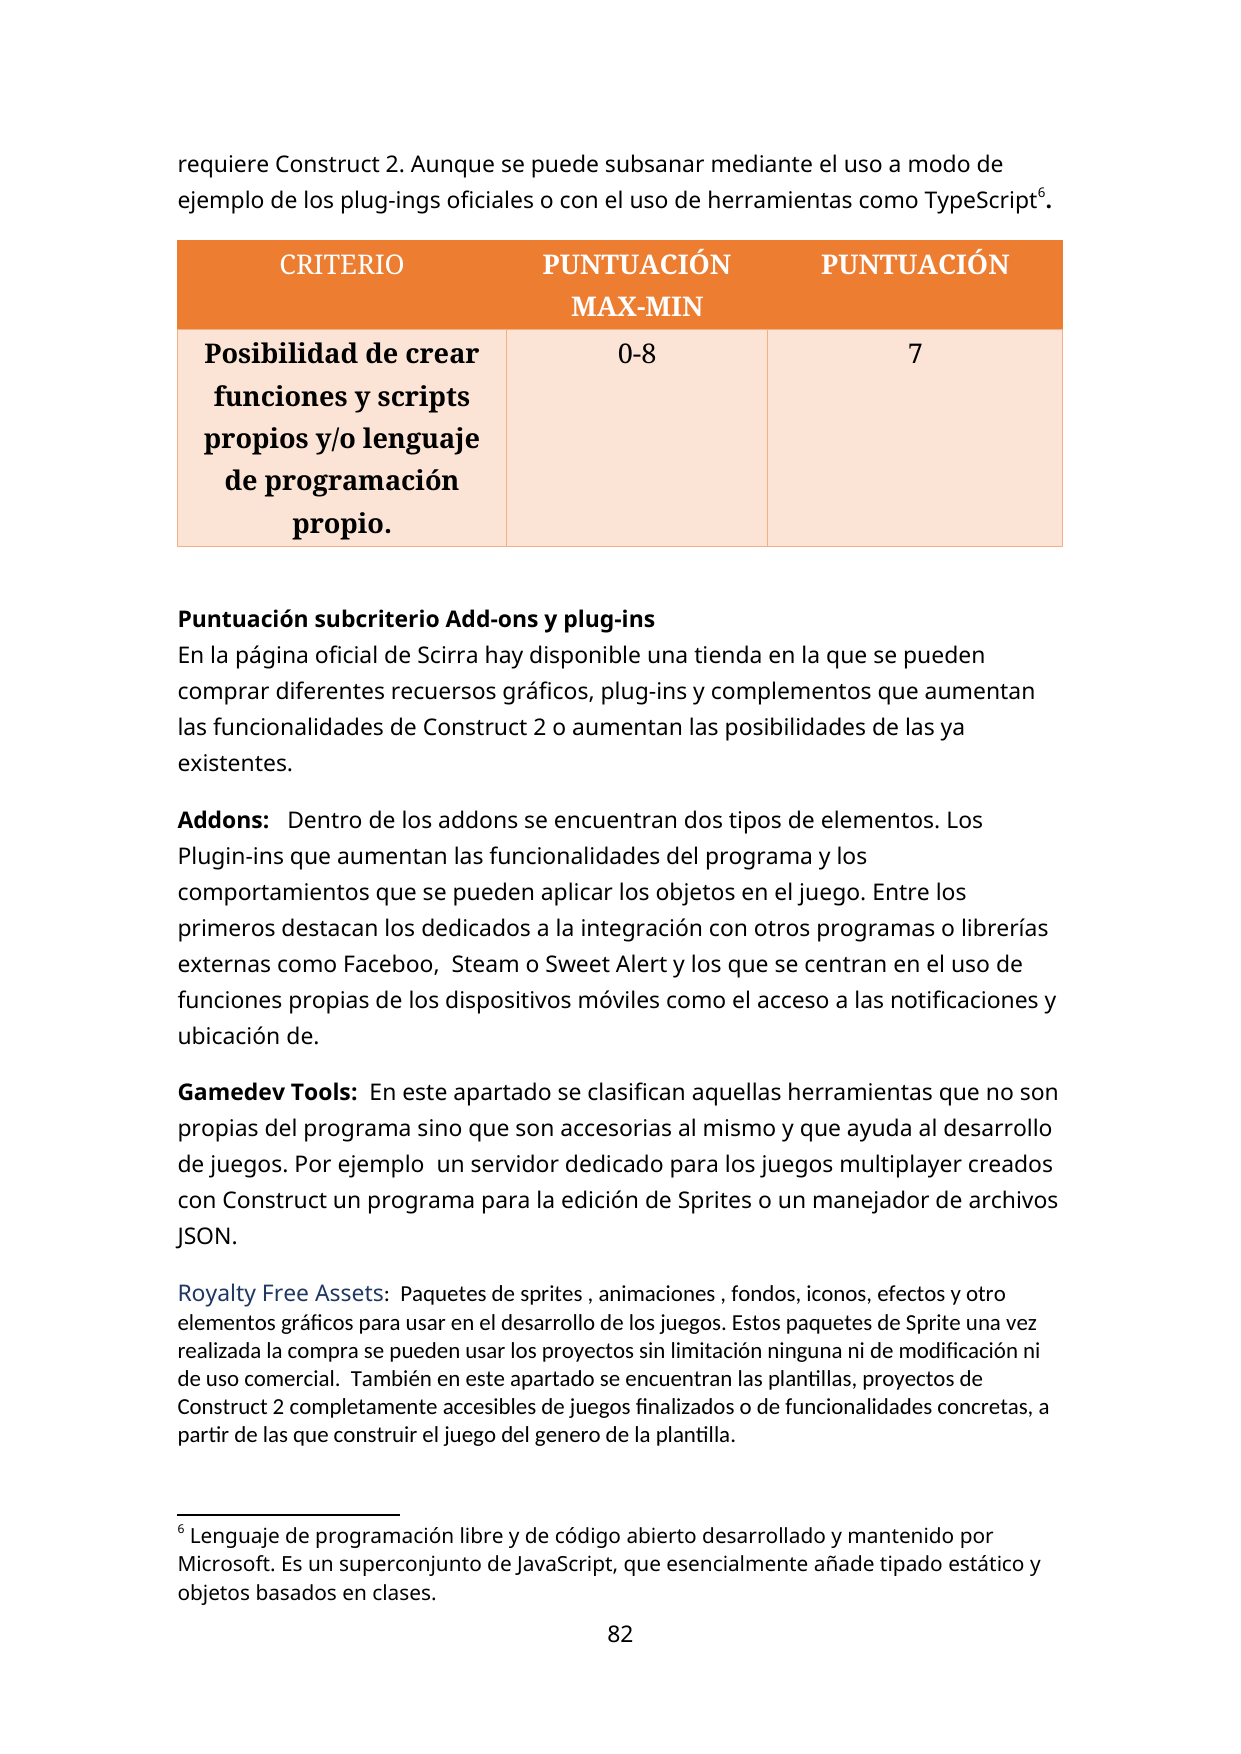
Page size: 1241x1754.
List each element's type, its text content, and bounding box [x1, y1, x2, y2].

subtitle Puntuación subcriterio Add-ons y plug-ins [177, 603, 1063, 635]
table_cell 7 [768, 330, 1062, 546]
text En la página oficial de Scirra hay disponible una tienda en la que se pueden comprar diferentes recuersos gráficos, plug-ins y complementos que aumentan las funcionalidades de Construct 2 o aumentan las posibilidades de las ya existentes. [177, 639, 1063, 778]
table_cell Posibilidad de crear funciones y scripts propios y/o lenguaje de programación propio. [178, 330, 506, 546]
text Gamedev Tools: En este apartado se clasifican aquellas herramientas que no son propias del programa sino que son accesorias al mismo y que ayuda al desarrollo de juegos. Por ejemplo un servidor dedicado para los juegos multiplayer creados con Construct un programa para la edición de Sprites o un manejador de archivos JSON. [177, 1076, 1063, 1251]
table_cell 0-8 [507, 330, 767, 546]
table_header PUNTUACIÓN [768, 241, 1062, 329]
table_header PUNTUACIÓN MAX-MIN [507, 241, 767, 329]
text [177, 148, 1063, 215]
table_header CRITERIO [178, 241, 506, 329]
text Addons: Dentro de los addons se encuentran dos tipos de elementos. Los Plugin-ins que aumentan las funcionalidades del programa y los comportamientos que se pueden aplicar los objetos en el juego. Entre los primeros destacan los dedicados a la integración con otros programas o librerías externas como Faceboo, Steam o Sweet Alert y los que se centran en el uso de funciones propias de los dispositivos móviles como el acceso a las notificaciones y ubicación de. [177, 804, 1063, 1051]
text Royalty Free Assets: Paquetes de sprites , animaciones , fondos, iconos, efectos y otro elementos gráficos para usar en el desarrollo de los juegos. Estos paquetes de Sprite una vez realizada la compra se pueden usar los proyectos sin limitación ninguna ni de modificación ni de uso comercial. También en este apartado se encuentran las plantillas, proyectos de Construct 2 completamente accesibles de juegos finalizados o de funcionalidades concretas, a partir de las que construir el juego del genero de la plantilla. [177, 1277, 1063, 1448]
